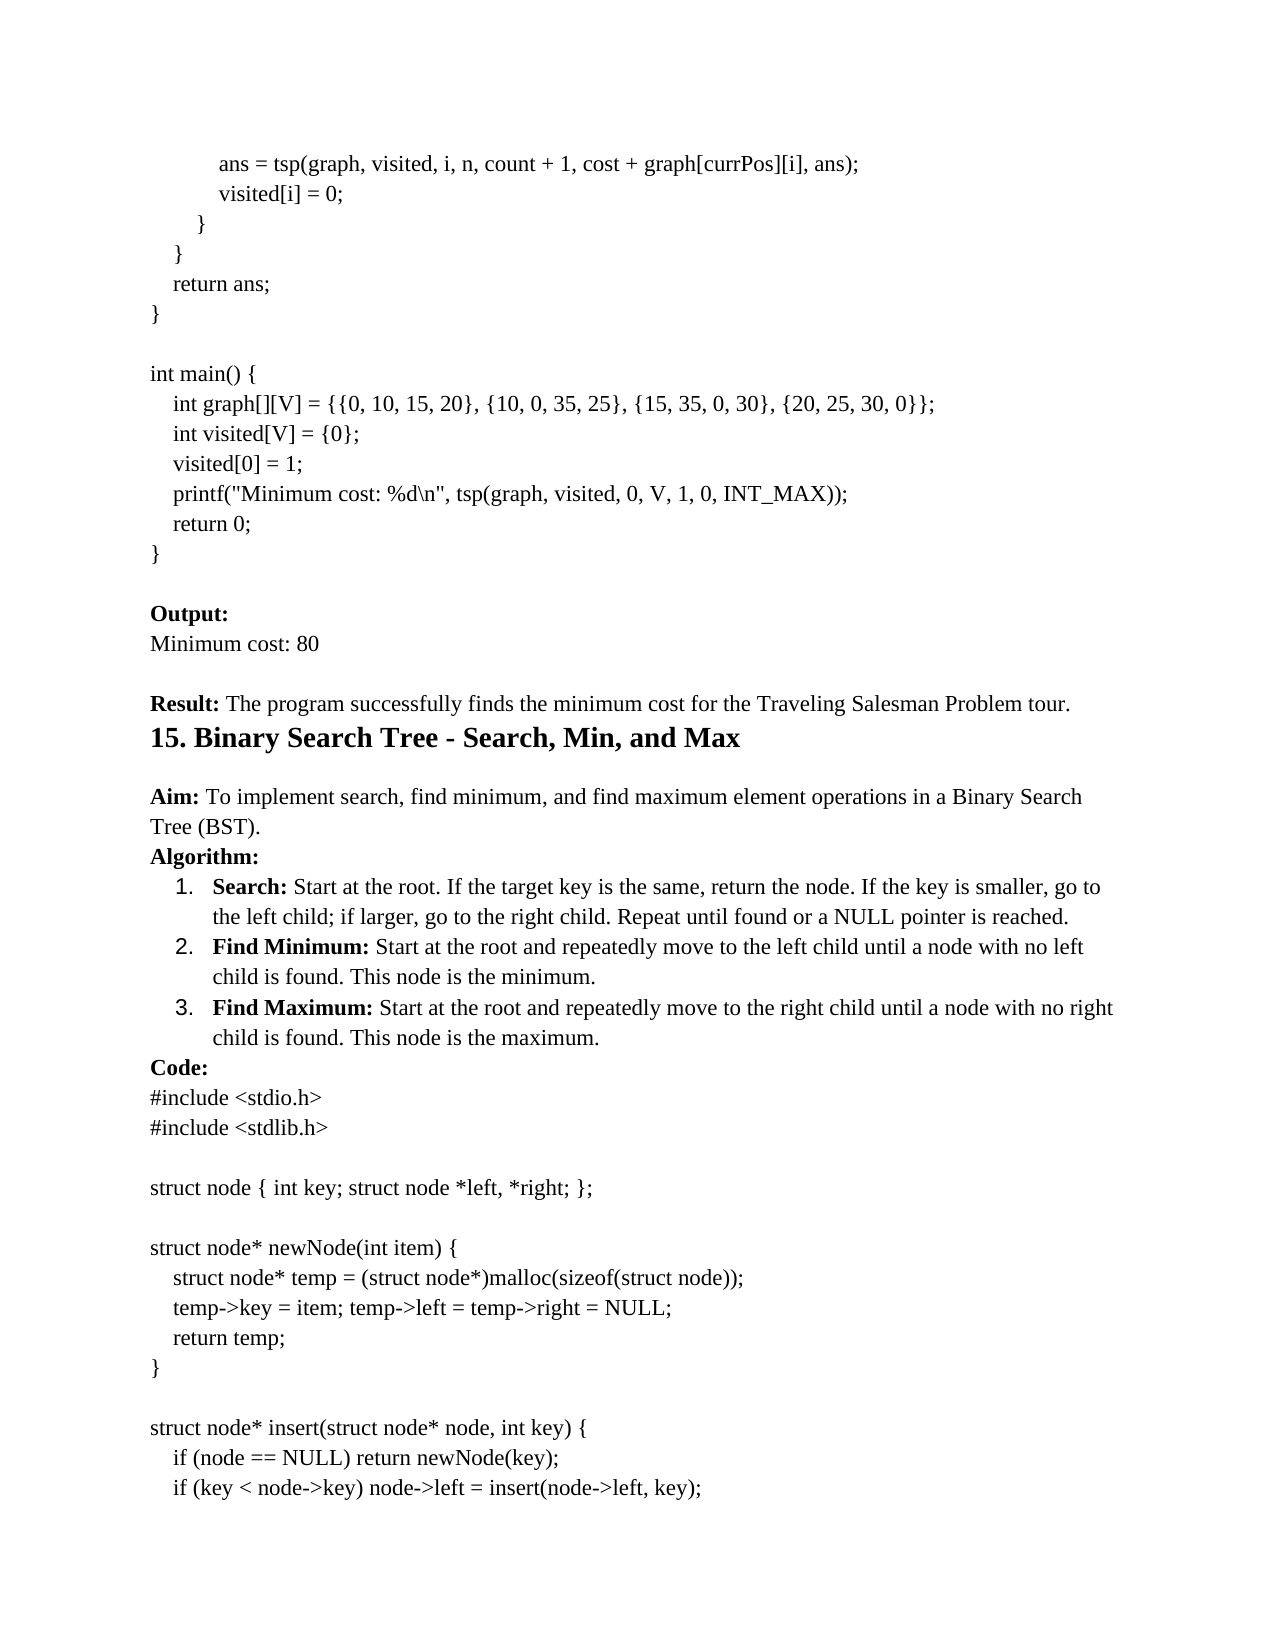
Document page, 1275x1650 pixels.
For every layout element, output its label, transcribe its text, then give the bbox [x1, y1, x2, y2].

text Output: [150, 600, 1125, 626]
list Find Maximum: Start at the root and repeatedly move to the right child until a node with no right child is found. This node is the maximum. [175, 993, 1125, 1050]
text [150, 150, 1125, 596]
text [150, 1083, 1125, 1500]
text Algorithm: [150, 843, 1125, 869]
text Aim: To implement search, find minimum, and find maximum element operations in a Binary Search Tree (BST). [150, 783, 1125, 839]
text Code: [150, 1053, 1125, 1080]
text Minimum cost: 80 [150, 630, 1125, 686]
list Find Minimum: Start at the root and repeatedly move to the left child until a node with no left child is found. This node is the minimum. [175, 933, 1125, 990]
text Result: The program successfully finds the minimum cost for the Traveling Salesman Problem tour. [150, 690, 1125, 716]
list Search: Start at the root. If the target key is the same, return the node. If the key is smaller, go to the left child; if larger, go to the right child. Repeat until found or a NULL pointer is reached. [175, 873, 1125, 930]
subtitle 15. Binary Search Tree - Search, Min, and Max [150, 720, 1125, 753]
